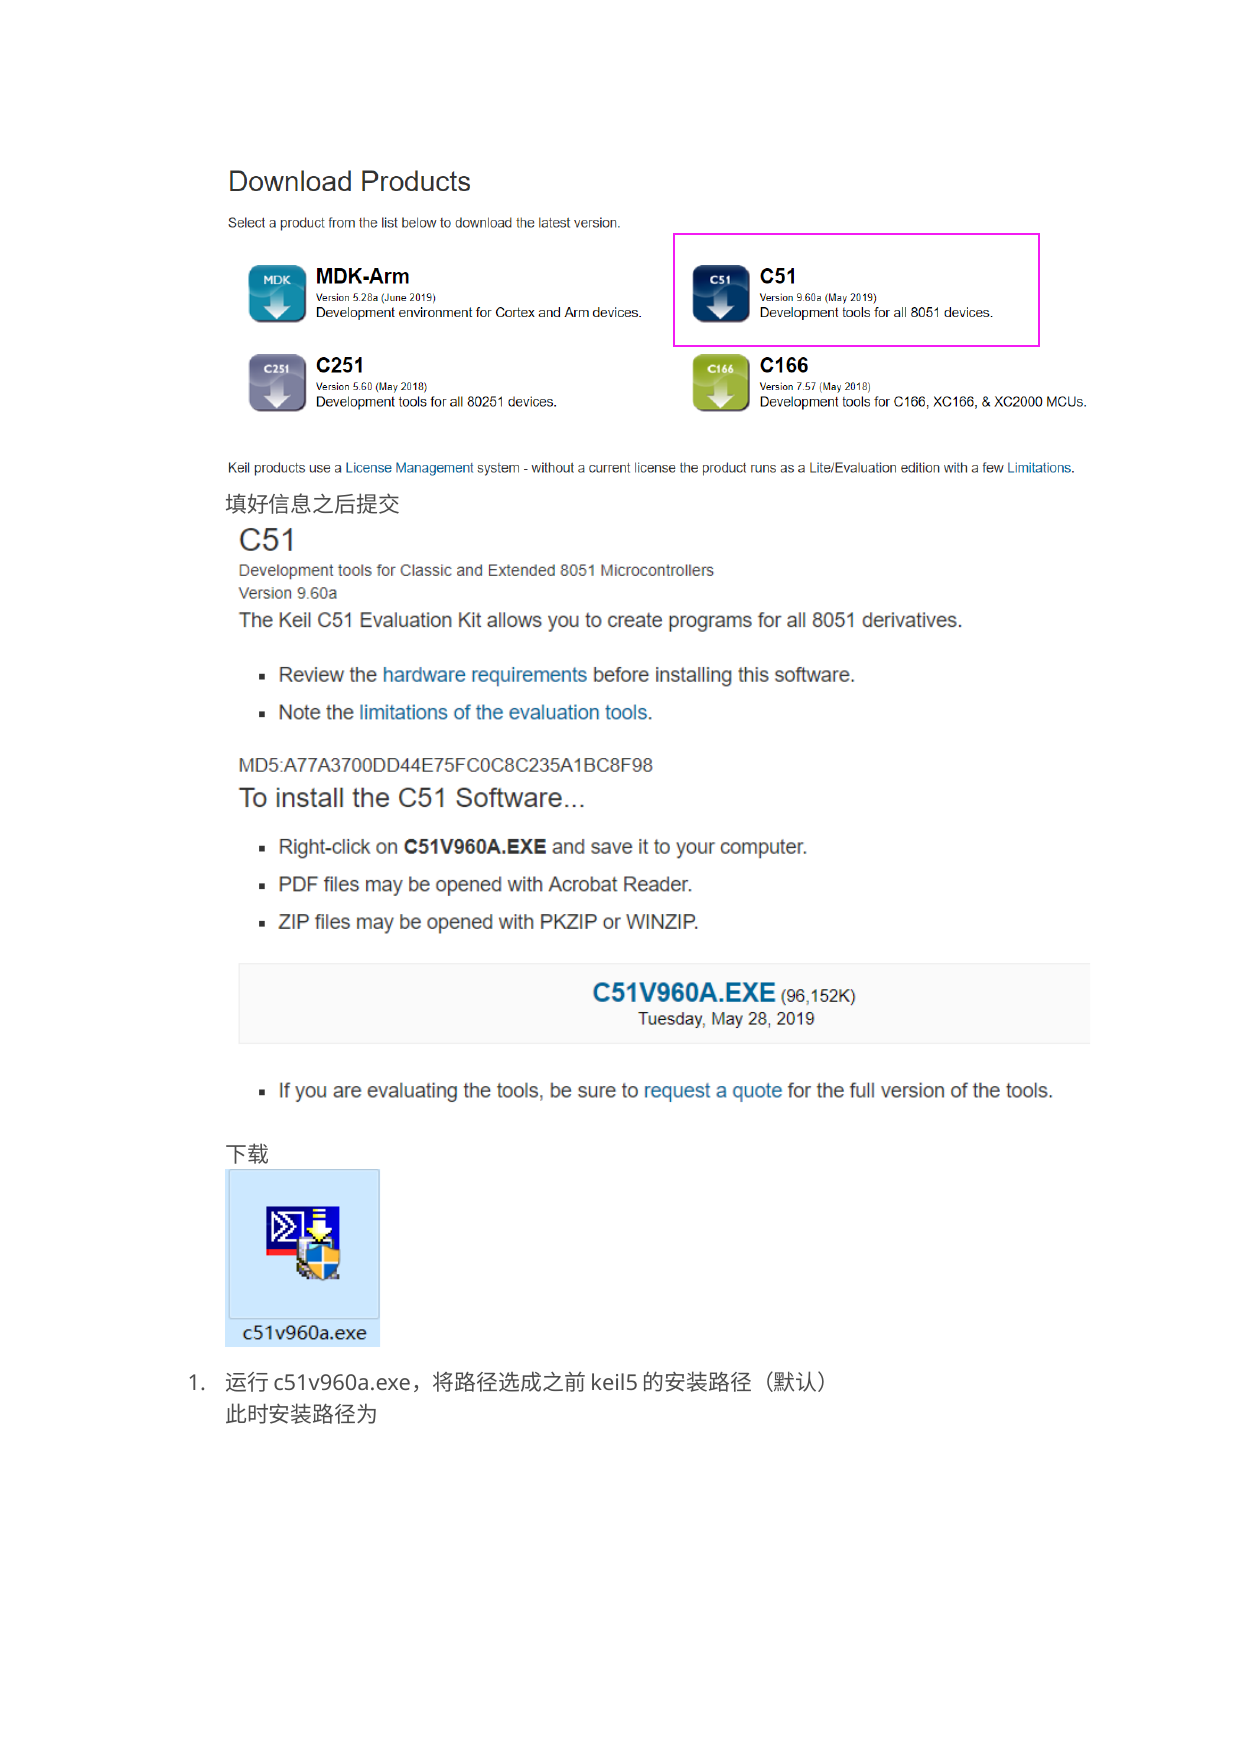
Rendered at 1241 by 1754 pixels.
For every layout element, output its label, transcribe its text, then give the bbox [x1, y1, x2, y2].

picture [225, 519, 1091, 1126]
list 此时安装路径为 [225, 1397, 1053, 1429]
list 填好信息之后提交 [225, 487, 1053, 519]
list 下载 [225, 1137, 1053, 1169]
list 运行c51v960a.exe，将路径选成之前keil5的安装路径（默认） [187, 1364, 1053, 1397]
picture [225, 1169, 381, 1347]
picture [225, 162, 1091, 479]
